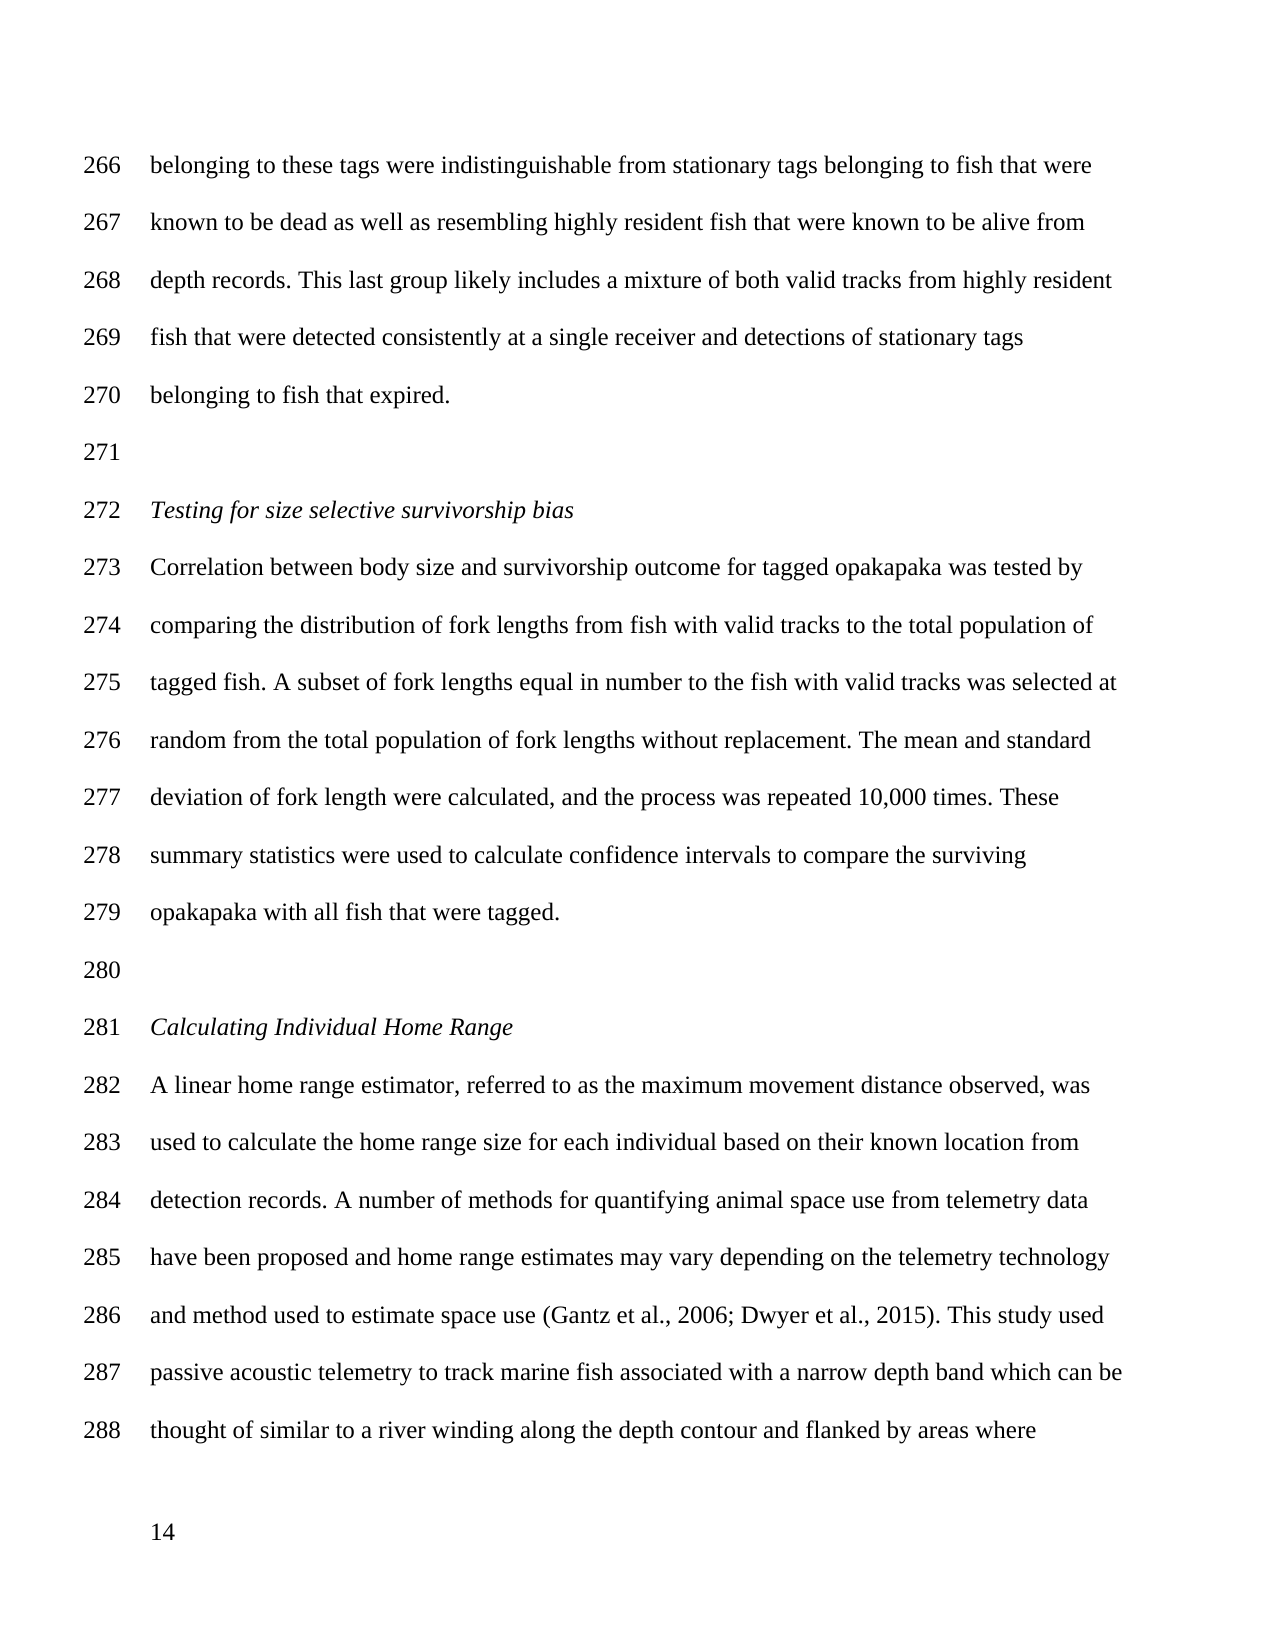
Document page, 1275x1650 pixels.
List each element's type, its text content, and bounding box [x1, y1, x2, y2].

text Testing for size selective survivorship bias [150, 495, 1125, 524]
text Calculating Individual Home Range [150, 1012, 1125, 1041]
text Correlation between body size and survivorship outcome for tagged opakapaka was tested by comparing the distribution of fork lengths from fish with valid tracks to the total population of tagged fish. A subset of fork lengths equal in number to the fish with valid tracks was selected at random from the total population of fork lengths without replacement. The mean and standard deviation of fork length were calculated, and the process was repeated 10,000 times. These summary statistics were used to calculate confidence intervals to compare the surviving opakapaka with all fish that were tagged. [150, 552, 1125, 926]
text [150, 1070, 1125, 1444]
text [150, 150, 1125, 409]
